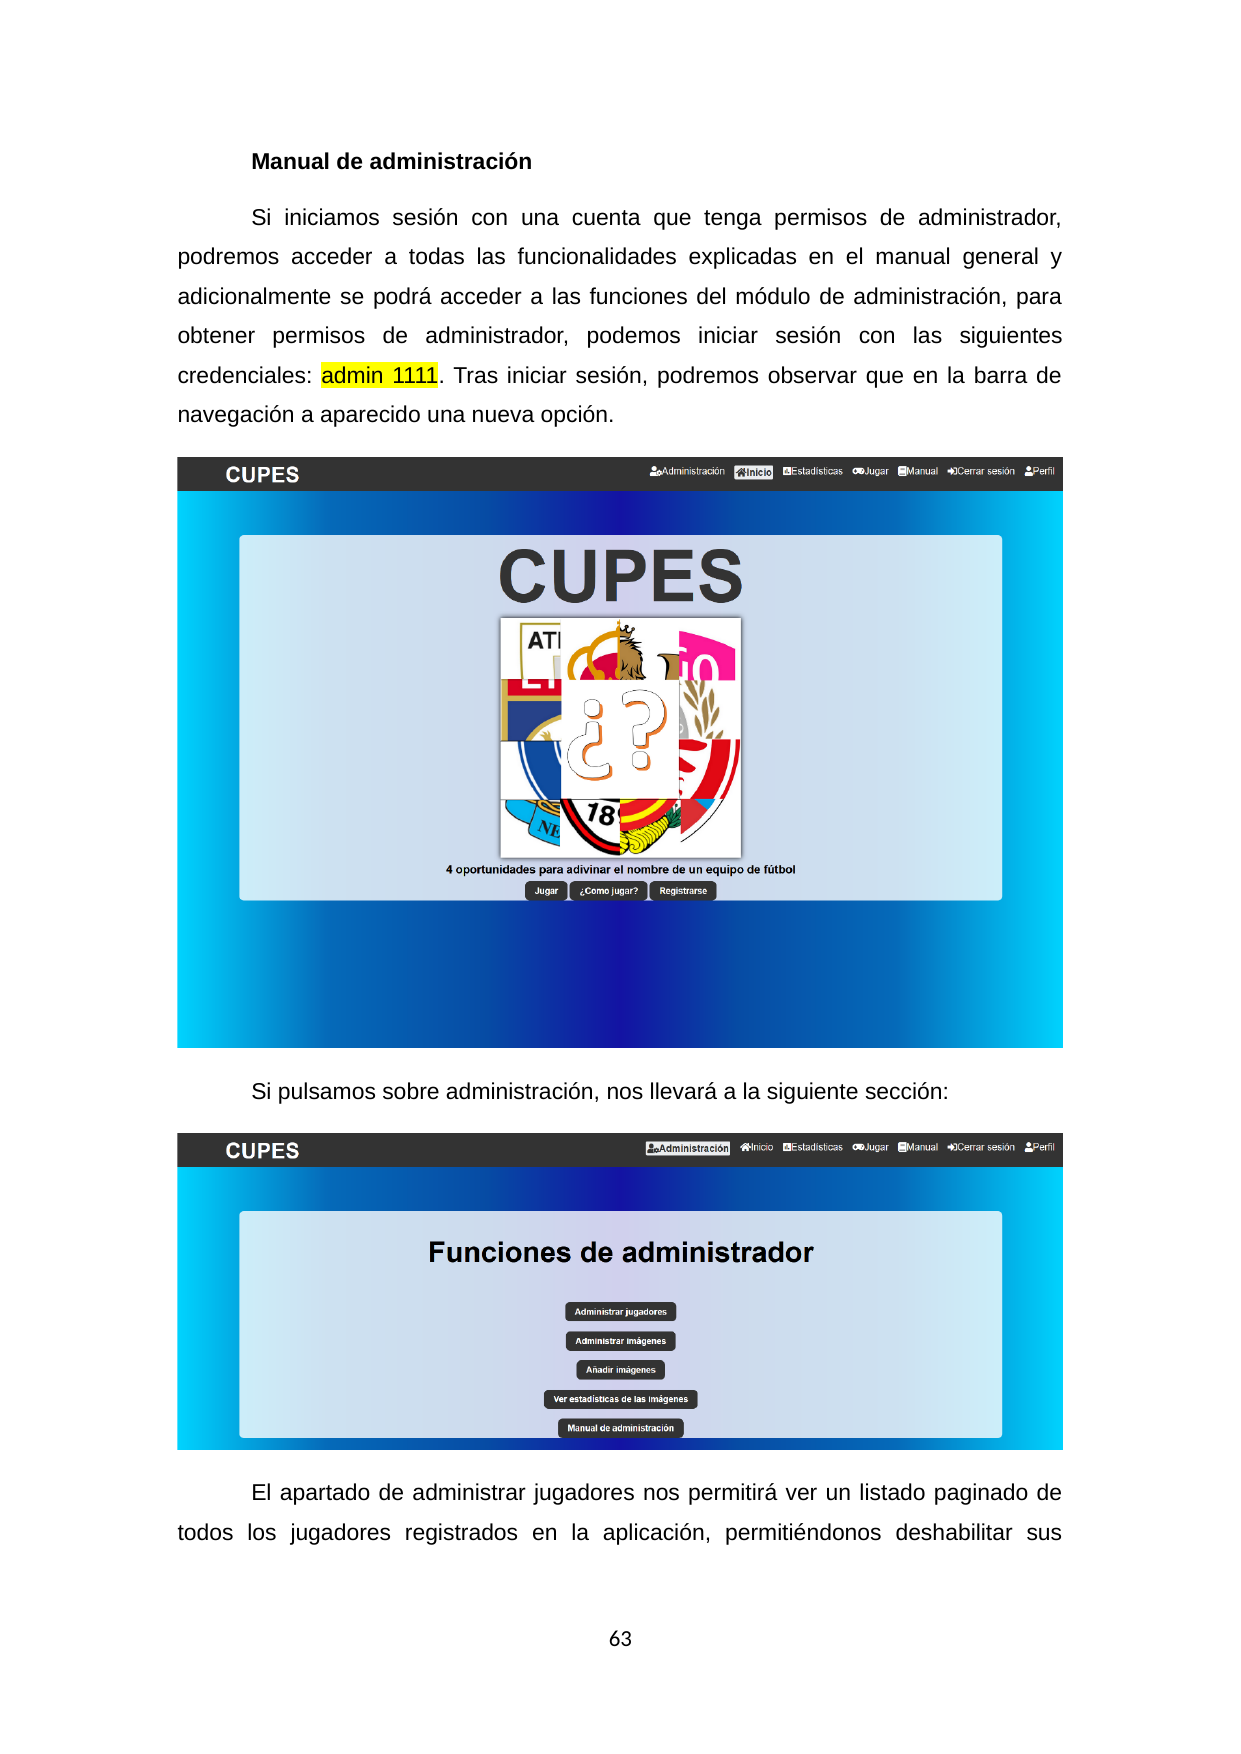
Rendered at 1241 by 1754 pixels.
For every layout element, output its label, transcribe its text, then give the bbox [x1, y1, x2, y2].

picture [177, 1133, 1063, 1450]
text Manual de administración [177, 148, 1063, 174]
text Si pulsamos sobre administración, nos llevará a la siguiente sección: [177, 1078, 1063, 1104]
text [177, 1479, 1063, 1545]
picture [177, 457, 1063, 1048]
text Si iniciamos sesión con una cuenta que tenga permisos de administrador, podremos acceder a todas las funcionalidades explicadas en el manual general y adicionalmente se podrá acceder a las funciones del módulo de administración, para obtener permisos de administrador, podemos iniciar sesión con las siguientes credenciales: admin 1111. Tras iniciar sesión, podremos observar que en la barra de navegación a aparecido una nueva opción. [177, 204, 1063, 428]
